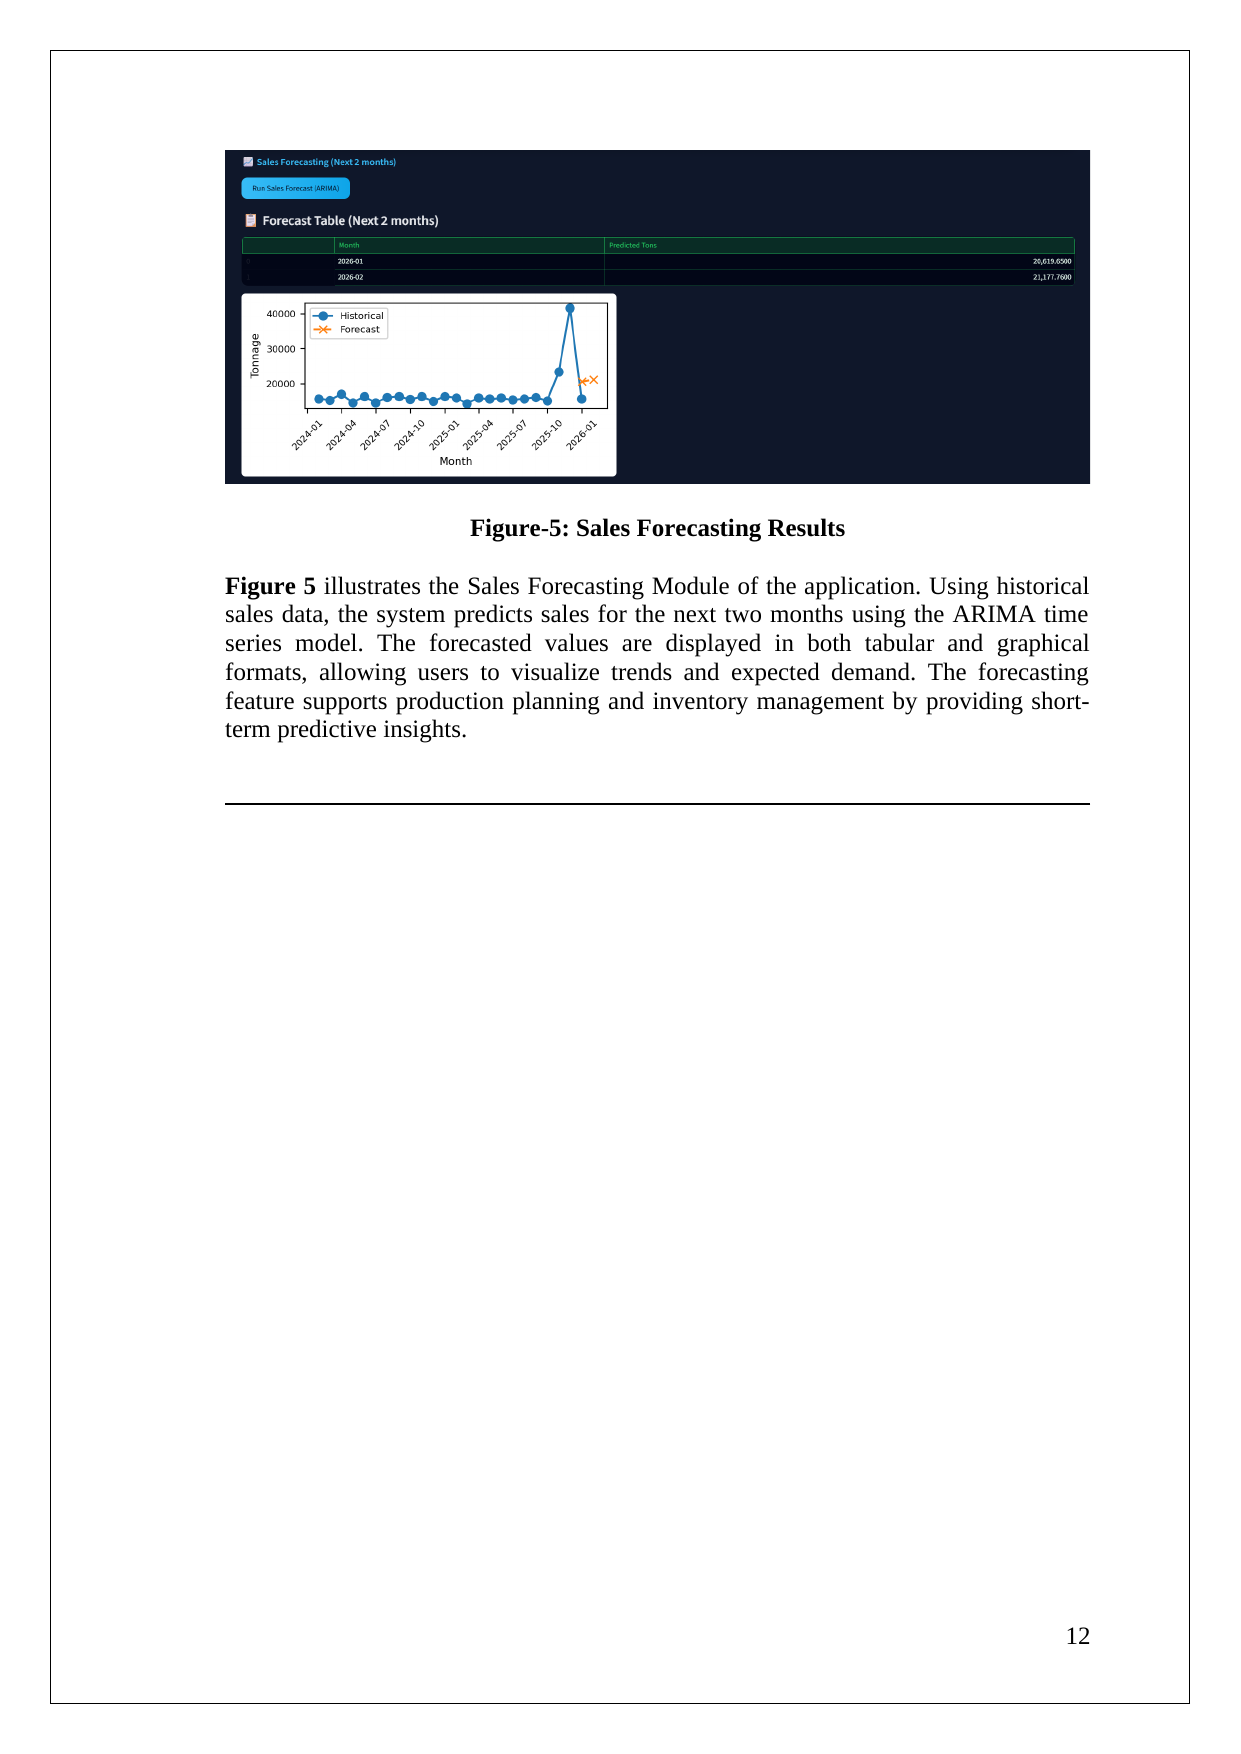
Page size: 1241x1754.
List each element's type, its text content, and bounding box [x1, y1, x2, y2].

text Figure 5 illustrates the Sales Forecasting Module of the application. Using historical sales data, the system predicts sales for the next two months using the ARIMA time series model. The forecasted values are displayed in both tabular and graphical formats, allowing users to visualize trends and expected demand. The forecasting feature supports production planning and inventory management by providing short-term predictive insights. [225, 571, 1090, 743]
picture [225, 150, 1091, 484]
text Figure-5: Sales Forecasting Results [225, 513, 1090, 542]
